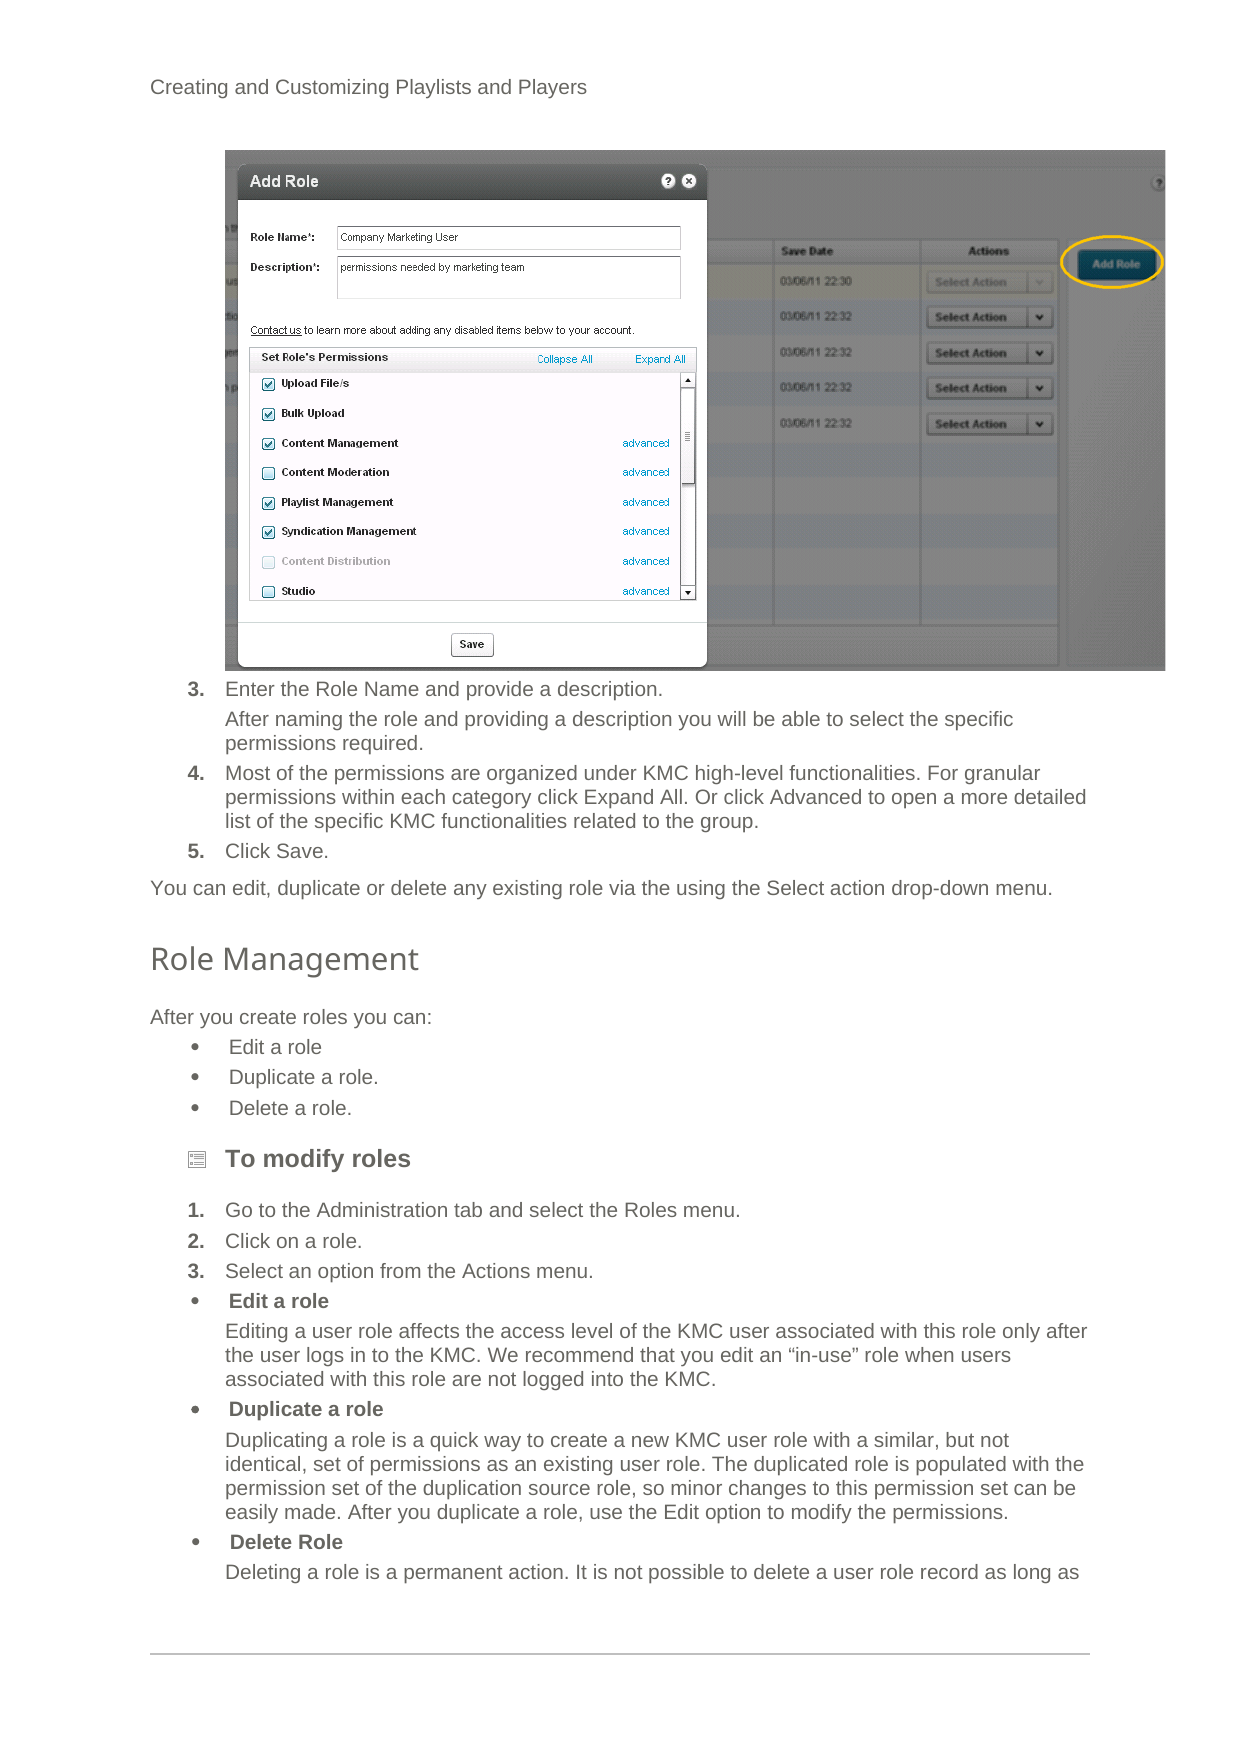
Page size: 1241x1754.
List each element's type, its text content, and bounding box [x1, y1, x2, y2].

text After you create roles you can: [150, 1004, 1090, 1028]
picture [188, 1151, 207, 1168]
list After naming the role and providing a description you will be able to select the specific permissions required. [225, 707, 1090, 755]
list Select an option from the Actions menu. [187, 1259, 1090, 1283]
list Delete Role [192, 1530, 1090, 1554]
picture [225, 150, 1166, 671]
list Go to the Administration tab and select the Roles menu. [187, 1198, 1090, 1222]
list Duplicate a role [191, 1397, 1090, 1421]
list Editing a user role affects the access level of the KMC user associated with this role only after the user logs in to the KMC. We recommend that you edit an “in-use” role when users associated with this role are not logged into the KMC. [225, 1319, 1090, 1391]
list Most of the permissions are organized under KMC high-level functionalities. For granular permissions within each category click Expand All. Or click Advanced to open a more detailed list of the specific KMC functionalities related to the group. [187, 761, 1090, 833]
list Edit a role [191, 1035, 1090, 1059]
list Edit a role [191, 1289, 1090, 1313]
text You can edit, duplicate or delete any existing role via the using the Select action drop-down menu. [150, 876, 1090, 899]
list Duplicate a role. [191, 1065, 1090, 1089]
list Delete a role. [191, 1095, 1090, 1119]
subtitle Role Management [150, 937, 1090, 979]
list Click Save. [187, 839, 1090, 863]
list Enter the Role Name and provide a description. [187, 677, 1090, 701]
list Click on a role. [187, 1228, 1090, 1252]
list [225, 1560, 1090, 1584]
text To modify roles [187, 1144, 1090, 1173]
list Duplicating a role is a quick way to create a new KMC user role with a similar, but not identical, set of permissions as an existing user role. The duplicated role is populated with the permission set of the duplication source role, so minor changes to this permission set can be easily made. After you duplicate a role, use the Edit option to modify the permissions. [225, 1428, 1090, 1523]
